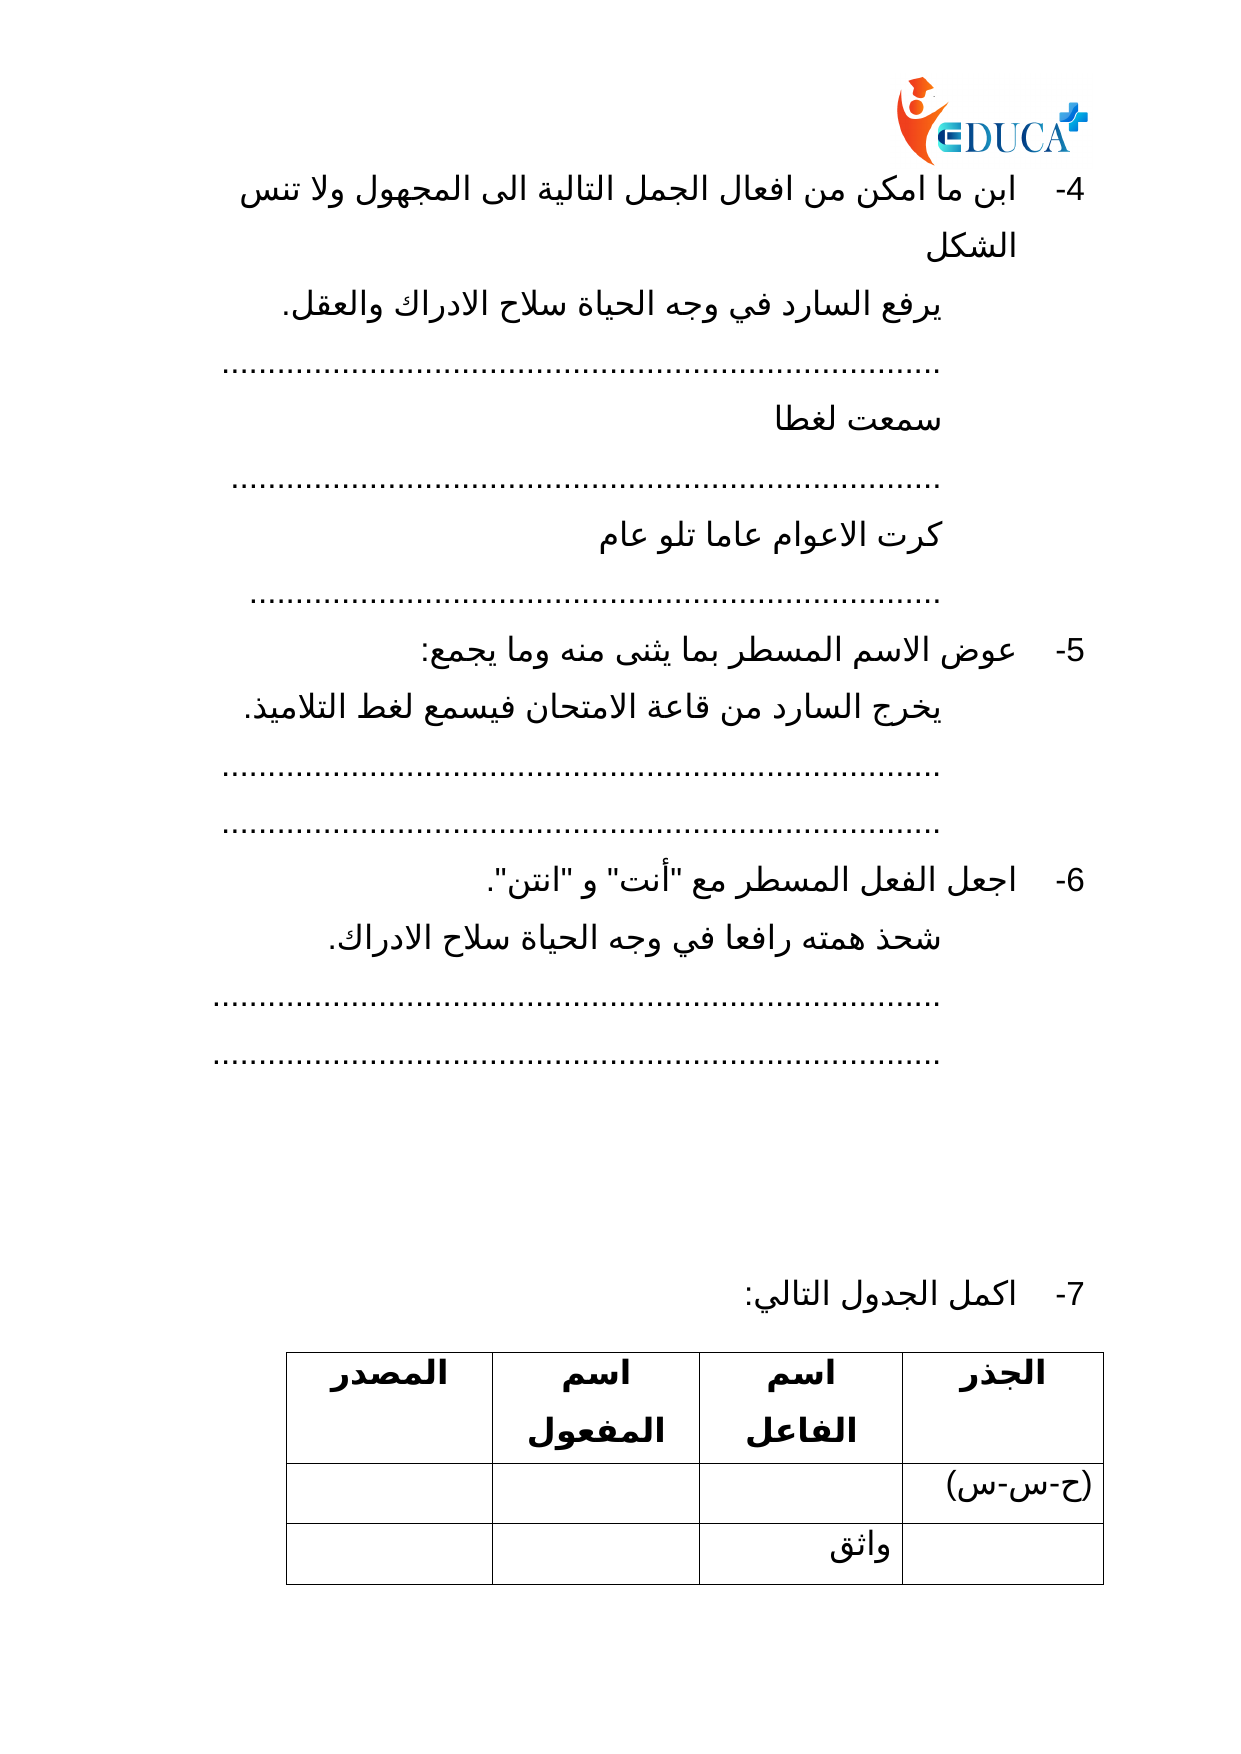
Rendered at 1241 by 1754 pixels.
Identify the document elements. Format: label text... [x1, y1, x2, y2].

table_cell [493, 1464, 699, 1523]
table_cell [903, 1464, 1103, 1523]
list سمعت لغطا [148, 399, 943, 438]
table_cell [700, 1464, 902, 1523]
list ............................................................................... [148, 1033, 943, 1071]
list يخرج السارد من قاعة الامتحان فيسمع لغط التلاميذ. [148, 687, 943, 726]
list .............................................................................. [148, 745, 943, 783]
list يرفع السارد في وجه الحياة سلاح الادراك والعقل. [148, 284, 943, 323]
list ابن ما امكن من افعال الجمل التالية الى المجهول ولا تنس الشكل [148, 169, 1055, 265]
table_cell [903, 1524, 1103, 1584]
list اكمل الجدول التالي: [148, 1274, 1055, 1312]
list .............................................................................. [148, 342, 943, 380]
table_header الجذر [903, 1353, 1103, 1462]
list ............................................................................. [148, 457, 943, 495]
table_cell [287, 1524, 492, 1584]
list كرت الاعوام عاما تلو عام [148, 514, 943, 553]
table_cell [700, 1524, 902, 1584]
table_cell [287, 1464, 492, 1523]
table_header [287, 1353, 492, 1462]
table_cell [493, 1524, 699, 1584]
list ............................................................................... [148, 975, 943, 1014]
picture [890, 73, 1093, 169]
list شحذ همته رافعا في وجه الحياة سلاح الادراك. [148, 918, 943, 956]
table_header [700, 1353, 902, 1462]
list .............................................................................. [148, 803, 943, 841]
list ........................................................................... [148, 572, 943, 611]
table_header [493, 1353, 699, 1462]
list عوض الاسم المسطر بما يثنى منه وما يجمع: [148, 630, 1055, 668]
list اجعل الفعل المسطر مع "أنت" و "انتن". [148, 860, 1055, 899]
